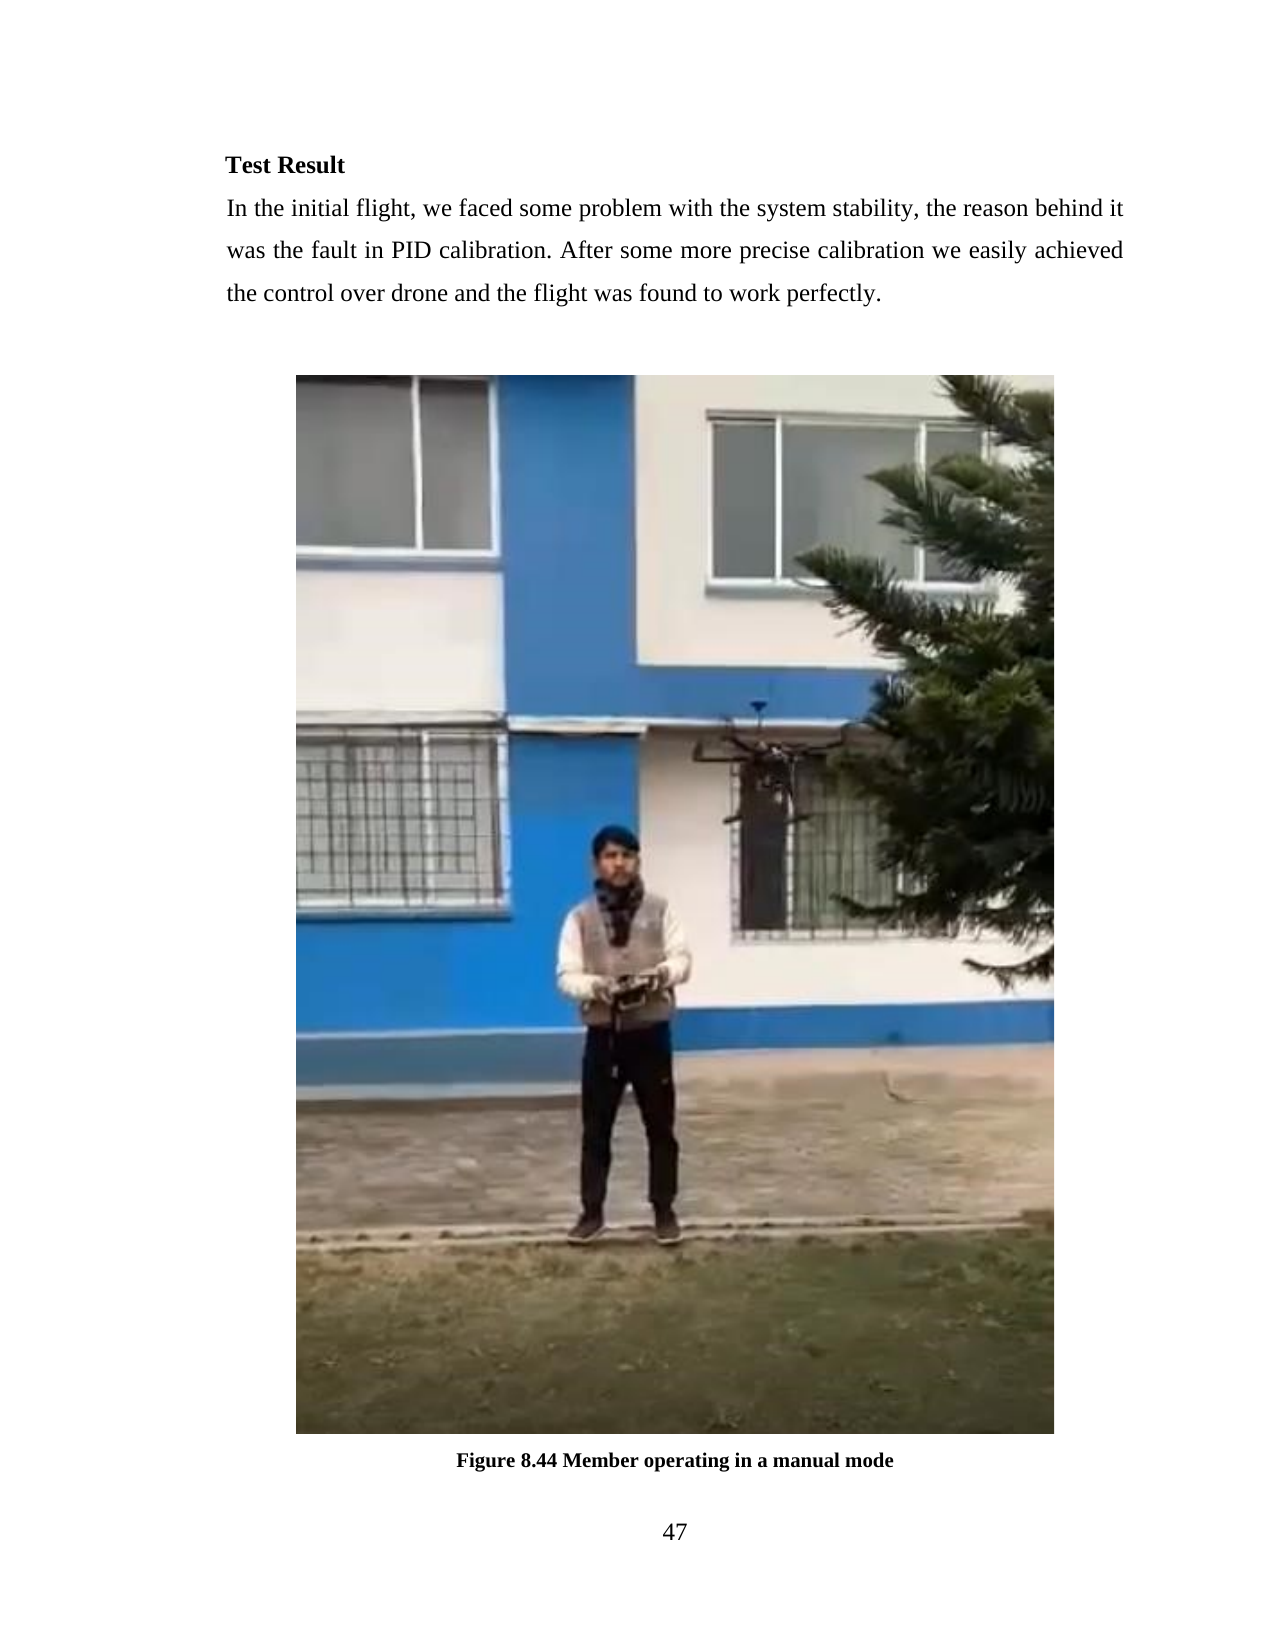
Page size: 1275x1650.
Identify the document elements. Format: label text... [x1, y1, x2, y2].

picture [296, 375, 1055, 1434]
text In the initial flight, we faced some problem with the system stability, the reason behind it was the fault in PID calibration. After some more precise calibration we easily achieved the control over drone and the flight was found to work perfectly. [226, 193, 1125, 307]
text Test Result [225, 150, 1125, 179]
